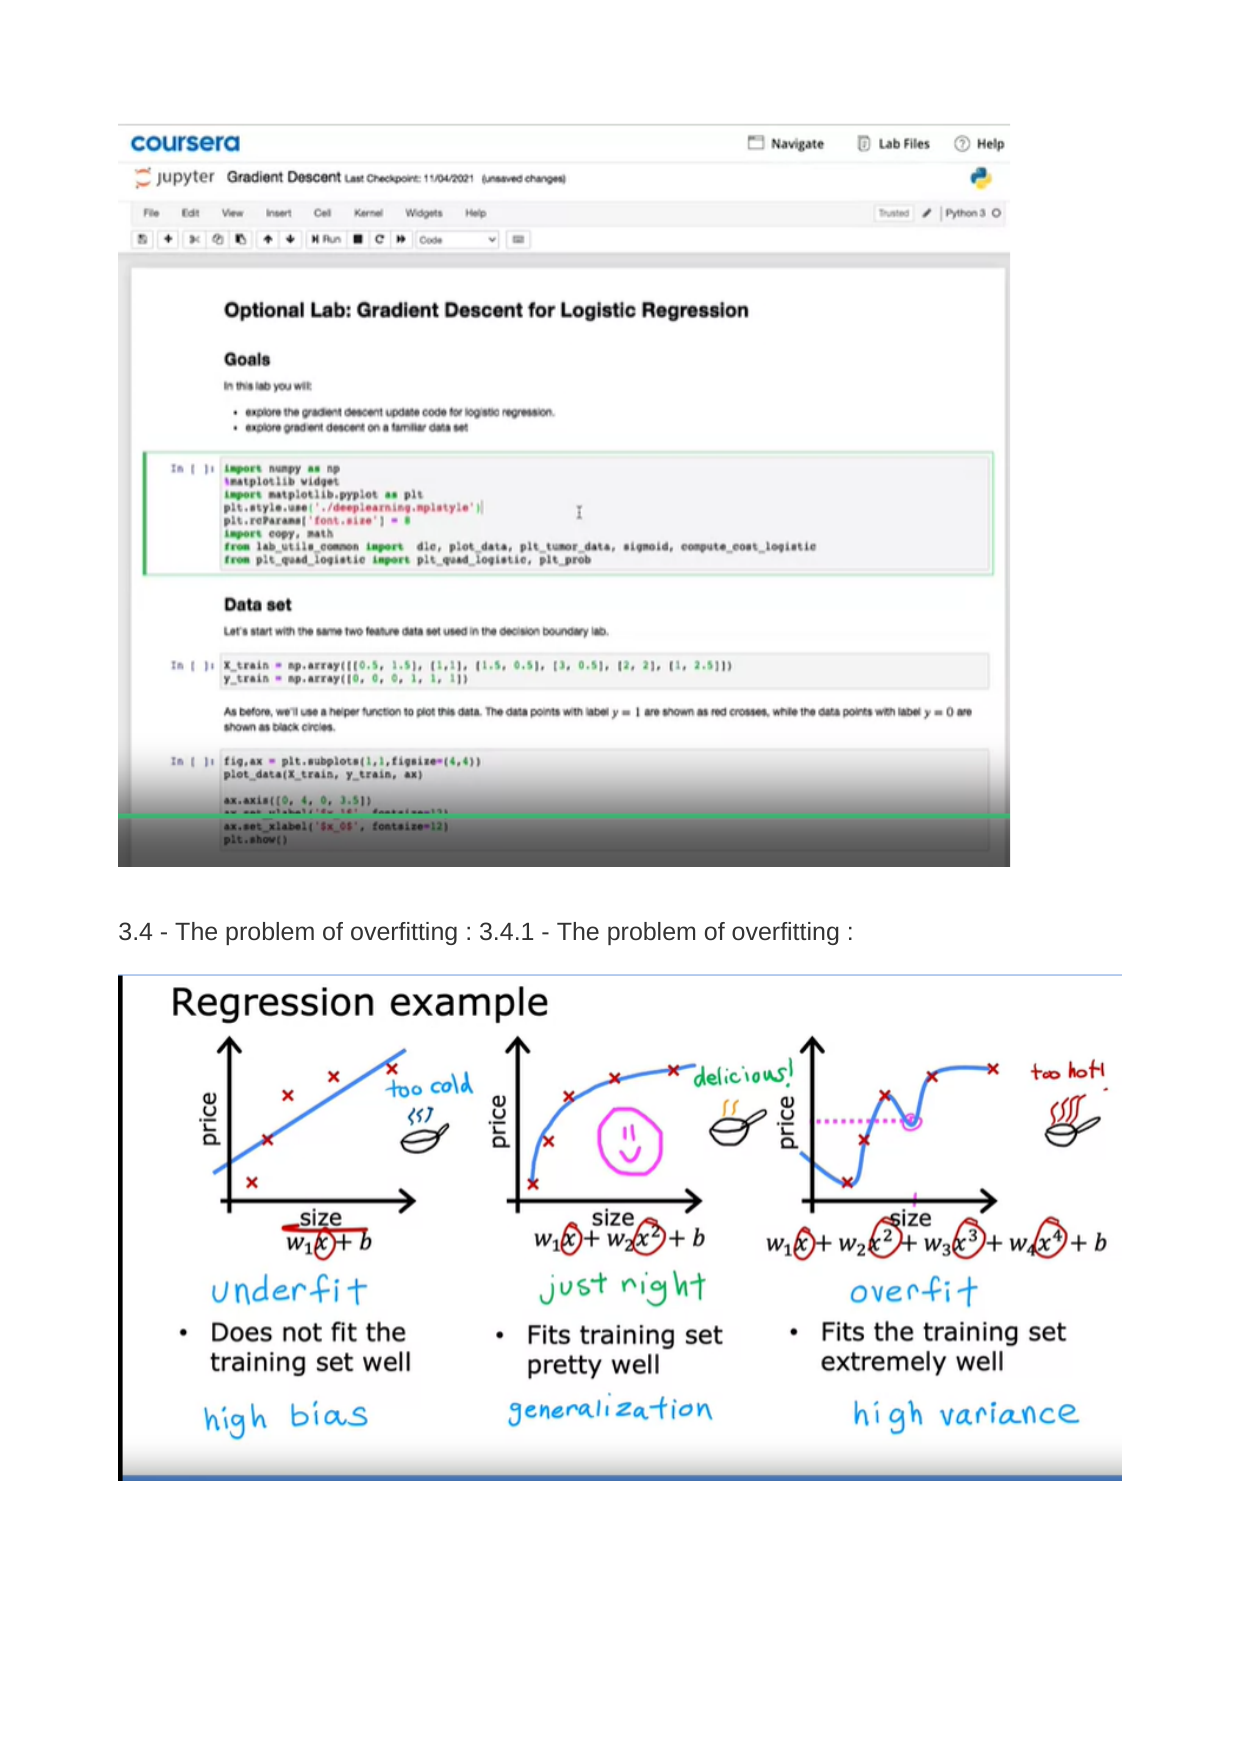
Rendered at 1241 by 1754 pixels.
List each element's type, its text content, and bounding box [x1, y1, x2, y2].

picture [118, 971, 1122, 1481]
picture [118, 118, 1011, 867]
text 3.4 - The problem of overfitting : 3.4.1 - The problem of overfitting : [118, 917, 1122, 946]
